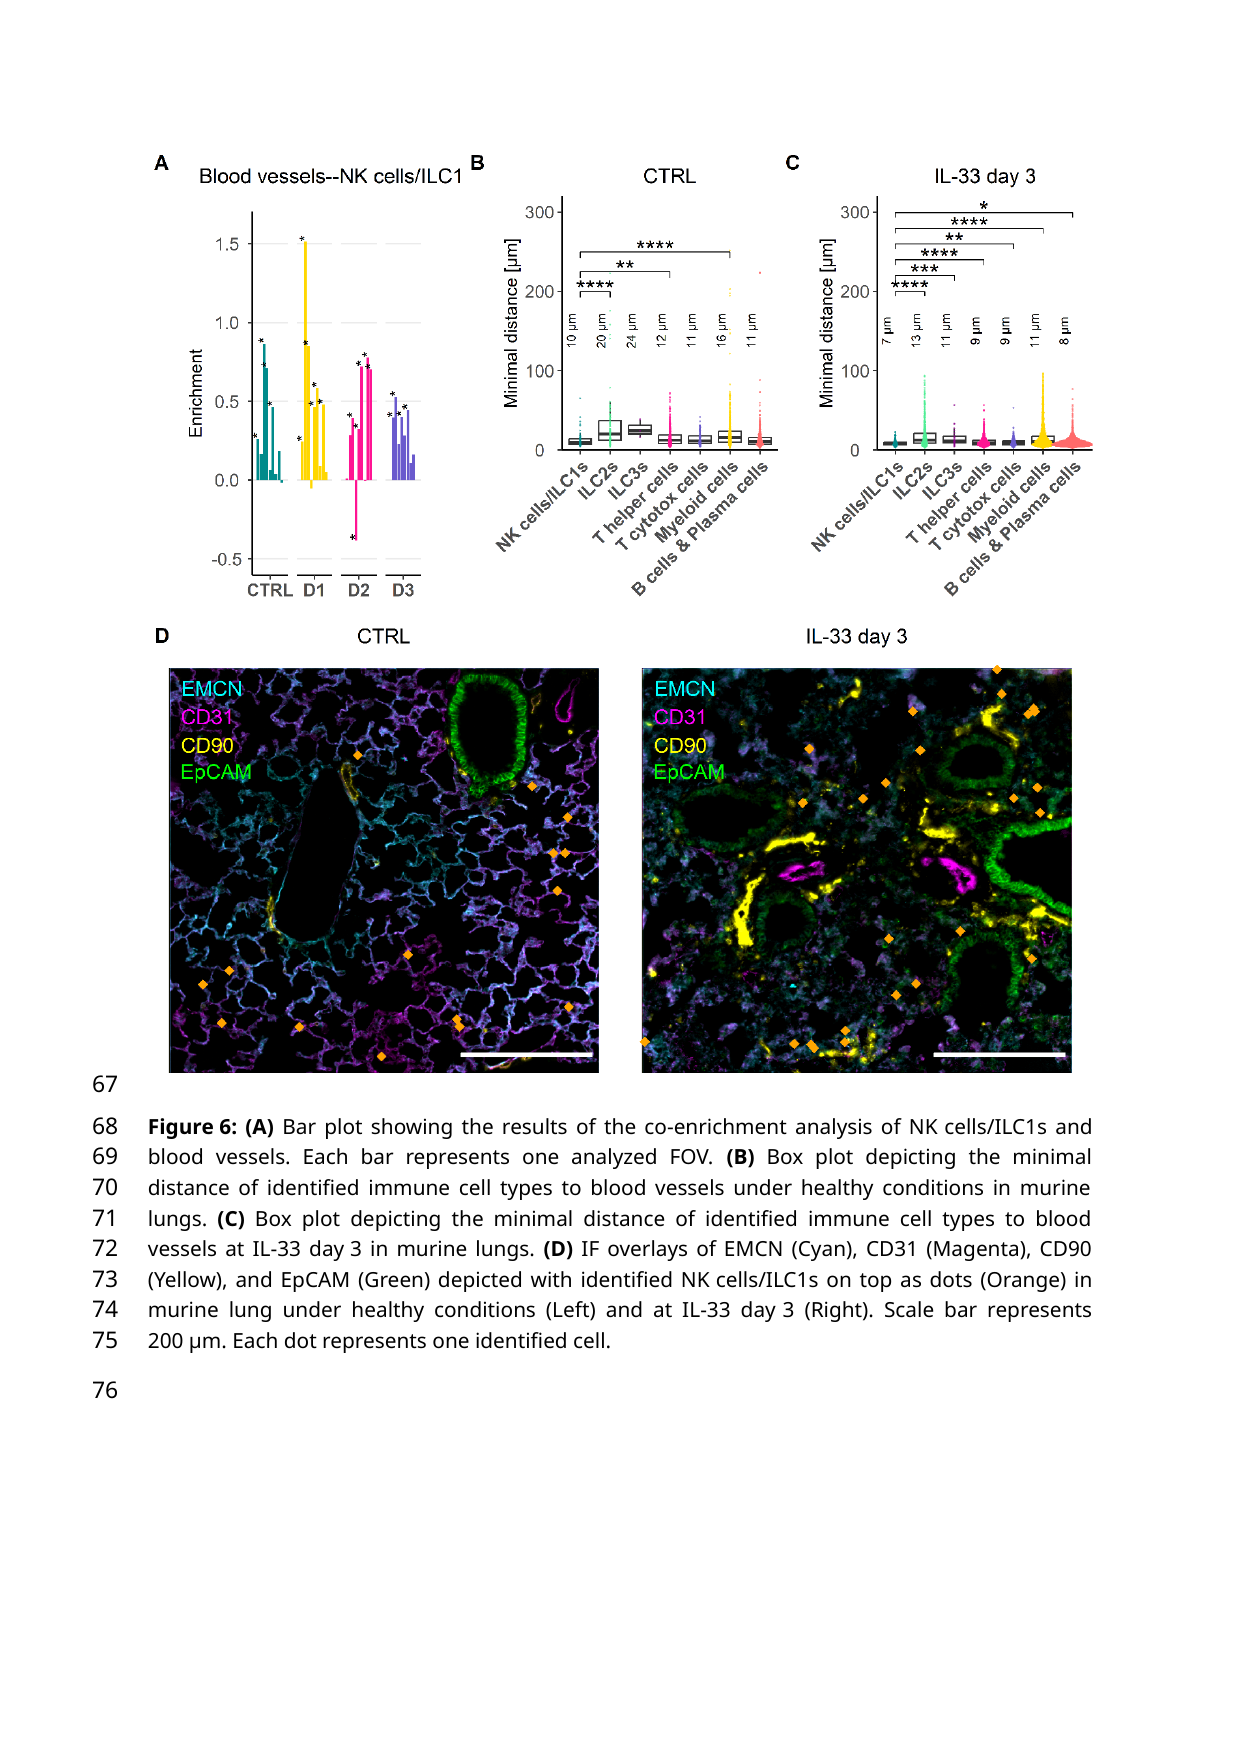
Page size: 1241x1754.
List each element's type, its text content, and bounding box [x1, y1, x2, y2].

text Figure 6: (A) Bar plot showing the results of the co-enrichment analysis of NK cells/ILC1s and blood vessels. Each bar represents one analyzed FOV. (B) Box plot depicting the minimal distance of identified immune cell types to blood vessels under healthy conditions in murine lungs. (C) Box plot depicting the minimal distance of identified immune cell types to blood vessels at IL-33 day 3 in murine lungs. (D) IF overlays of EMCN (Cyan), CD31 (Magenta), CD90 (Yellow), and EpCAM (Green) depicted with identified NK cells/ILC1s on top as dots (Orange) in murine lung under healthy conditions (Left) and at IL-33 day 3 (Right). Scale bar represents 200 µm. Each dot represents one identified cell. [148, 1112, 1093, 1354]
picture [147, 147, 1093, 1093]
